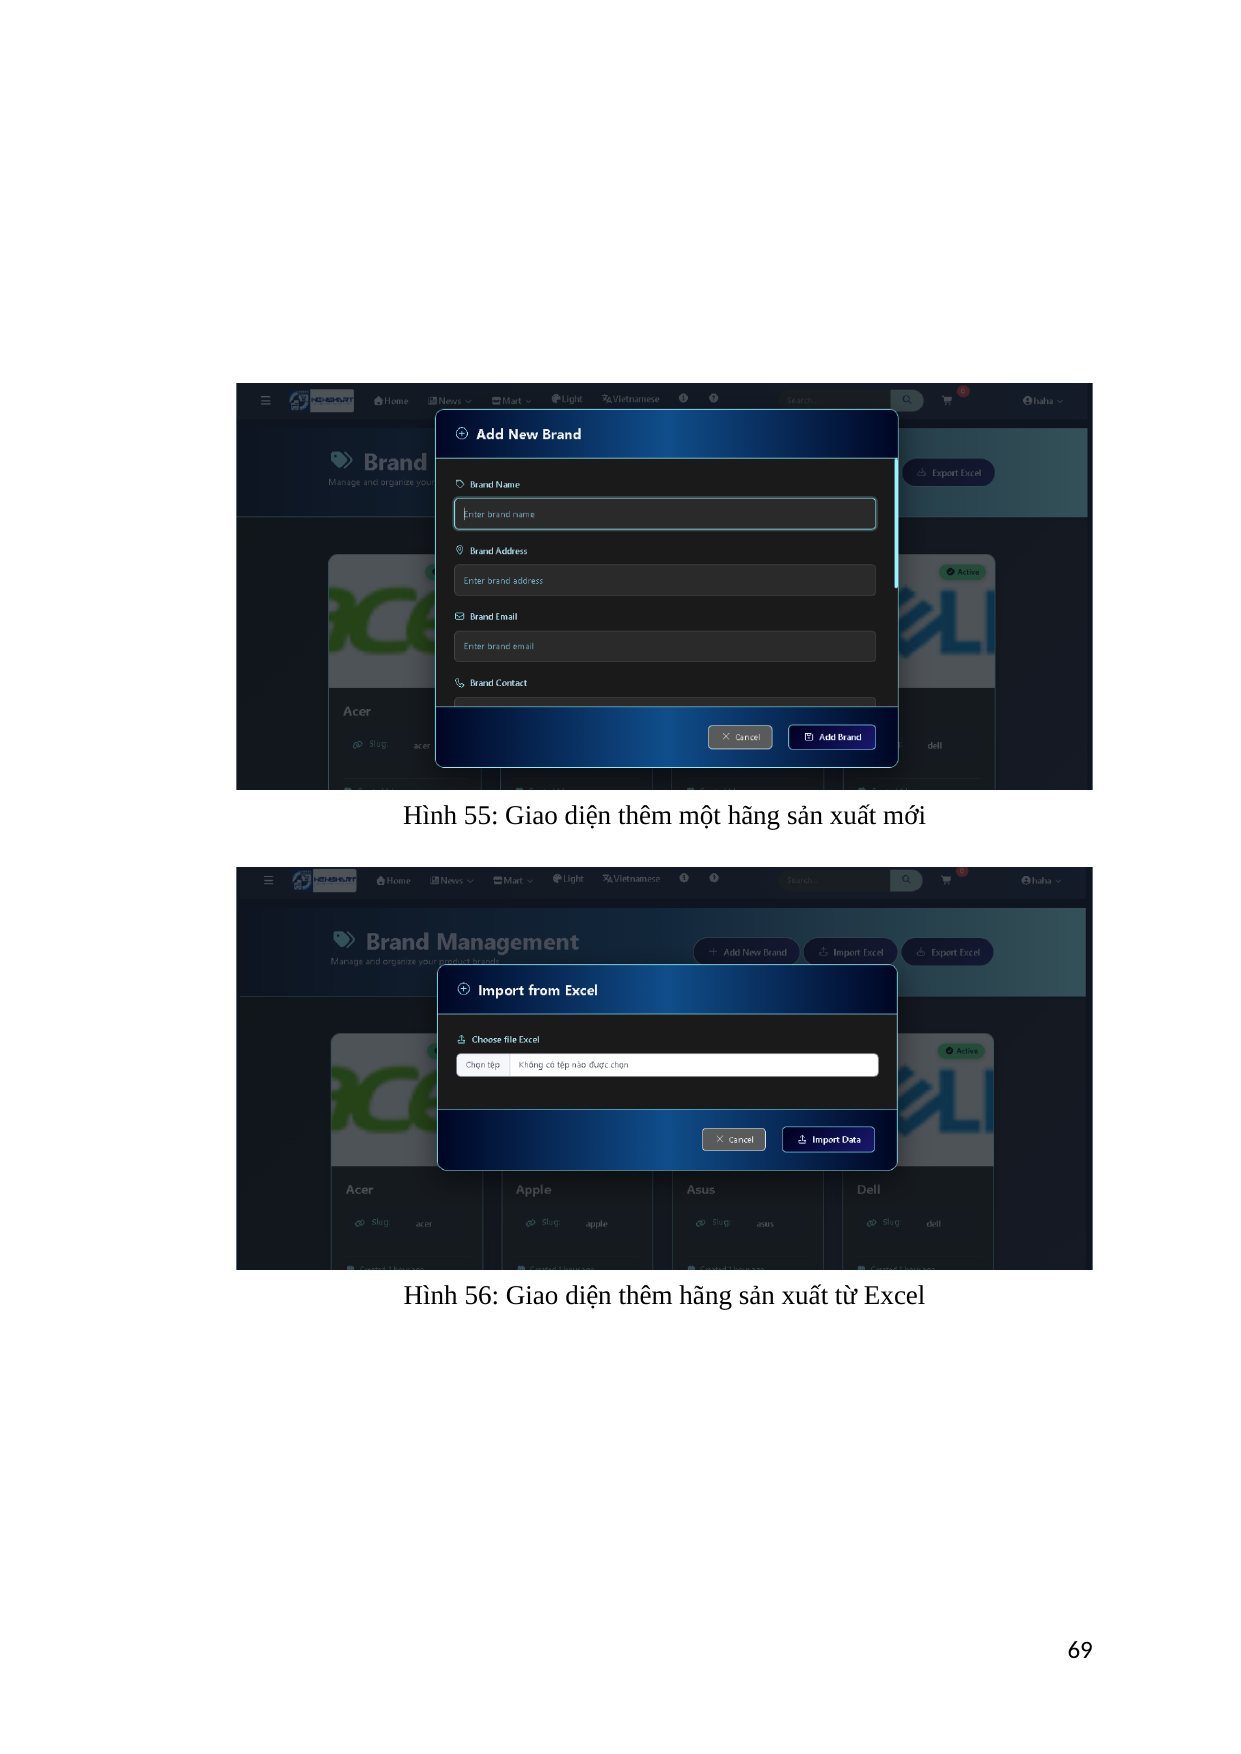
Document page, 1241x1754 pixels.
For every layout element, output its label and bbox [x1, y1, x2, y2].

picture [236, 867, 1093, 1270]
picture [236, 383, 1093, 790]
